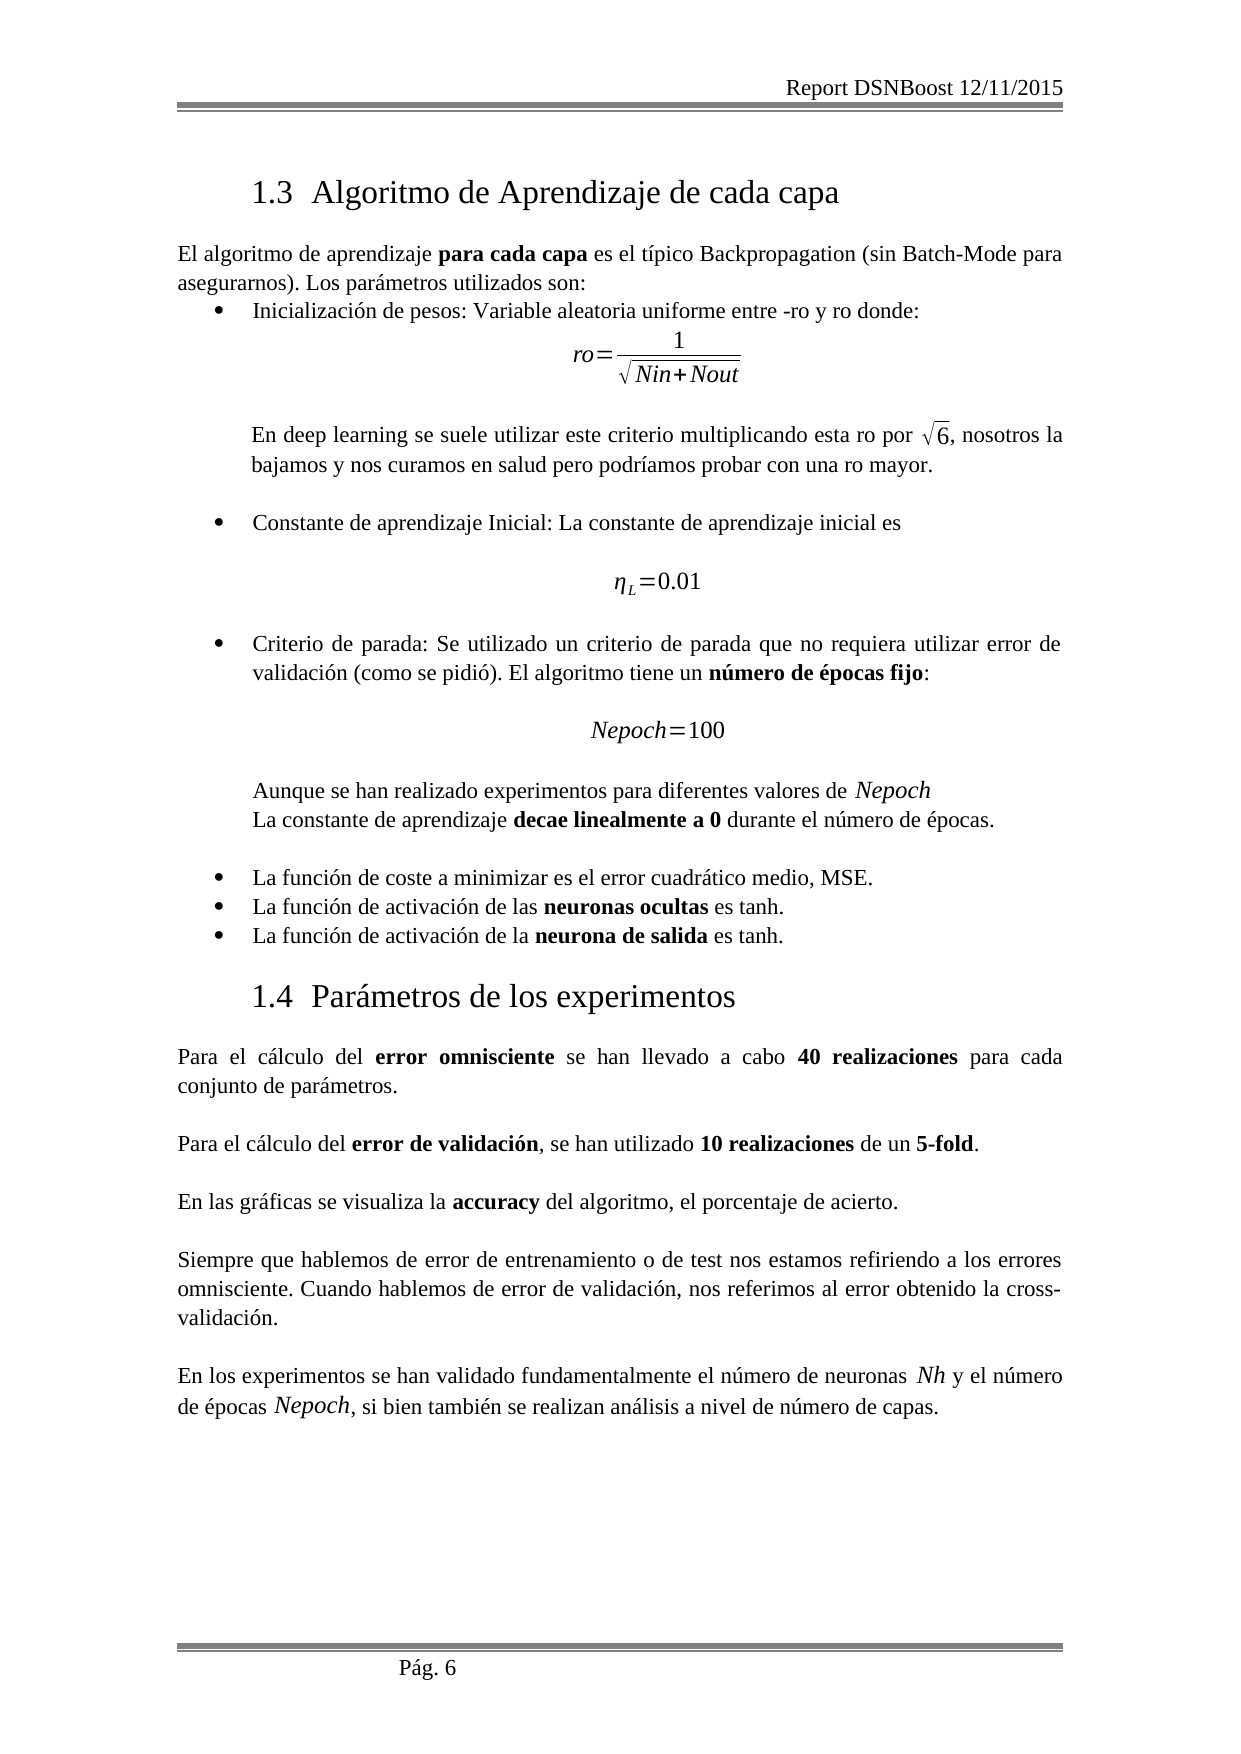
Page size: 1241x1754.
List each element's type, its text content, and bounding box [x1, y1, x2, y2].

text En los experimentos se han validado fundamentalmente el número de neuronas y el número de épocas , si bien también se realizan análisis a nivel de número de capas. [177, 1362, 1063, 1420]
list La función de activación de la neurona de salida es tanh. [215, 922, 1063, 949]
text Para el cálculo del error de validación, se han utilizado 10 realizaciones de un 5-fold. [177, 1130, 1063, 1157]
text En las gráficas se visualiza la accuracy del algoritmo, el porcentaje de acierto. [177, 1188, 1063, 1214]
subtitle Algoritmo de Aprendizaje de cada capa [251, 173, 1063, 211]
list Constante de aprendizaje Inicial: La constante de aprendizaje inicial es [215, 509, 1063, 536]
list La función de coste a minimizar es el error cuadrático medio, MSE. [215, 864, 1063, 891]
text Siempre que hablemos de error de entrenamiento o de test nos estamos refiriendo a los errores omnisciente. Cuando hablemos de error de validación, nos referimos al error obtenido la cross-validación. [177, 1246, 1063, 1330]
list Criterio de parada: Se utilizado un criterio de parada que no requiera utilizar error de validación (como se pidió). El algoritmo tiene un número de épocas fijo: [215, 630, 1063, 686]
text En deep learning se suele utilizar este criterio multiplicando esta ro por , nosotros la bajamos y nos curamos en salud pero podríamos probar con una ro mayor. [251, 419, 1063, 478]
text El algoritmo de aprendizaje para cada capa es el típico Backpropagation (sin Batch-Mode para asegurarnos). Los parámetros utilizados son: [177, 240, 1063, 295]
text Aunque se han realizado experimentos para diferentes valores de [252, 776, 1063, 804]
text La constante de aprendizaje decae linealmente a 0 durante el número de épocas. [252, 807, 1063, 833]
list La función de activación de las neuronas ocultas es tanh. [215, 893, 1063, 920]
list Inicialización de pesos: Variable aleatoria uniforme entre -ro y ro donde: [215, 298, 1063, 324]
text Para el cálculo del error omnisciente se han llevado a cabo 40 realizaciones para cada conjunto de parámetros. [177, 1043, 1063, 1099]
subtitle Parámetros de los experimentos [251, 976, 1063, 1015]
